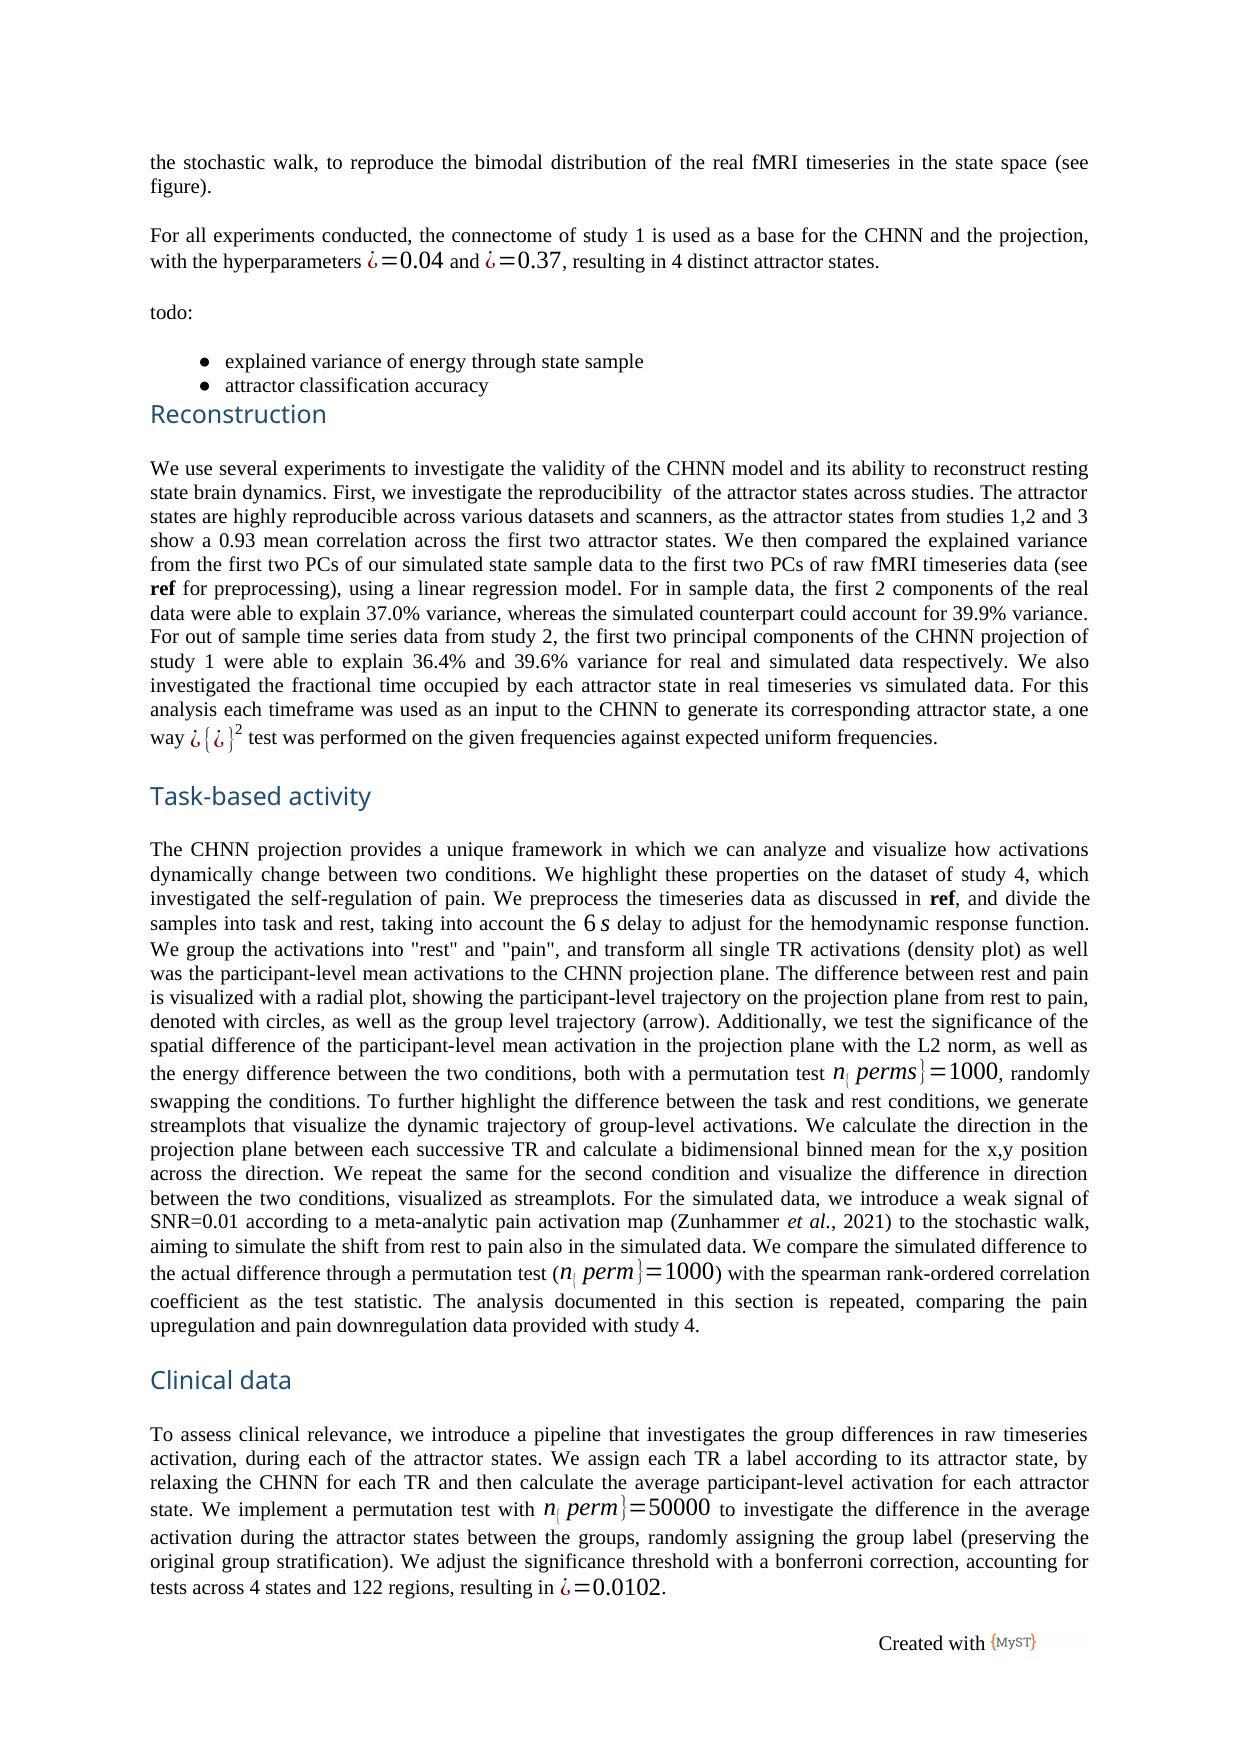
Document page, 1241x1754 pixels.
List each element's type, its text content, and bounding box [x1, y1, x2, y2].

subtitle Clinical data [150, 1362, 1090, 1396]
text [150, 150, 1090, 198]
list attractor classification accuracy [198, 373, 1090, 397]
subtitle Reconstruction [150, 397, 1090, 431]
picture [990, 1633, 1091, 1651]
subtitle Task-based activity [150, 778, 1090, 812]
text The CHNN projection provides a unique framework in which we can analyze and visualize how activations dynamically change between two conditions. We highlight these properties on the dataset of study 4, which investigated the self-regulation of pain. We preprocess the timeseries data as discussed in ref, and divide the samples into task and rest, taking into account the delay to adjust for the hemodynamic response function. We group the activations into "rest" and "pain", and transform all single TR activations (density plot) as well was the participant-level mean activations to the CHNN projection plane. The difference between rest and pain is visualized with a radial plot, showing the participant-level trajectory on the projection plane from rest to pain, denoted with circles, as well as the group level trajectory (arrow). Additionally, we test the significance of the spatial difference of the participant-level mean activation in the projection plane with the L2 norm, as well as the energy difference between the two conditions, both with a permutation test , randomly swapping the conditions. To further highlight the difference between the task and rest conditions, we generate streamplots that visualize the dynamic trajectory of group-level activations. We calculate the direction in the projection plane between each successive TR and calculate a bidimensional binned mean for the x,y position across the direction. We repeat the same for the second condition and visualize the difference in direction between the two conditions, visualized as streamplots. For the simulated data, we introduce a weak signal of SNR=0.01 according to a meta-analytic pain activation map (Zunhammer et al., 2021) to the stochastic walk, aiming to simulate the shift from rest to pain also in the simulated data. We compare the simulated difference to the actual difference through a permutation test () with the spearman rank-ordered correlation coefficient as the test statistic. The analysis documented in this section is repeated, comparing the pain upregulation and pain downregulation data provided with study 4. [150, 837, 1090, 1337]
text For all experiments conducted, the connectome of study 1 is used as a base for the CHNN and the projection, with the hyperparameters and , resulting in 4 distinct attractor states. [150, 223, 1090, 275]
text To assess clinical relevance, we introduce a pipeline that investigates the group differences in raw timeseries activation, during each of the attractor states. We assign each TR a label according to its attractor state, by relaxing the CHNN for each TR and then calculate the average participant-level activation for each attractor state. We implement a permutation test with to investigate the difference in the average activation during the attractor states between the groups, randomly assigning the group label (preserving the original group stratification). We adjust the significance threshold with a bonferroni correction, accounting for tests across 4 states and 122 regions, resulting in . [150, 1421, 1090, 1601]
list explained variance of energy through state sample [198, 349, 1090, 373]
text We use several experiments to investigate the validity of the CHNN model and its ability to reconstruct resting state brain dynamics. First, we investigate the reproducibility of the attractor states across studies. The attractor states are highly reproducible across various datasets and scanners, as the attractor states from studies 1,2 and 3 show a 0.93 mean correlation across the first two attractor states. We then compared the explained variance from the first two PCs of our simulated state sample data to the first two PCs of raw fMRI timeseries data (see ref for preprocessing), using a linear regression model. For in sample data, the first 2 components of the real data were able to explain 37.0% variance, whereas the simulated counterpart could account for 39.9% variance. For out of sample time series data from study 2, the first two principal components of the CHNN projection of study 1 were able to explain 36.4% and 39.6% variance for real and simulated data respectively. We also investigated the fractional time occupied by each attractor state in real timeseries vs simulated data. For this analysis each timeframe was used as an input to the CHNN to generate its corresponding attractor state, a one way test was performed on the given frequencies against expected uniform frequencies. [150, 456, 1090, 753]
text todo: [150, 300, 1090, 324]
